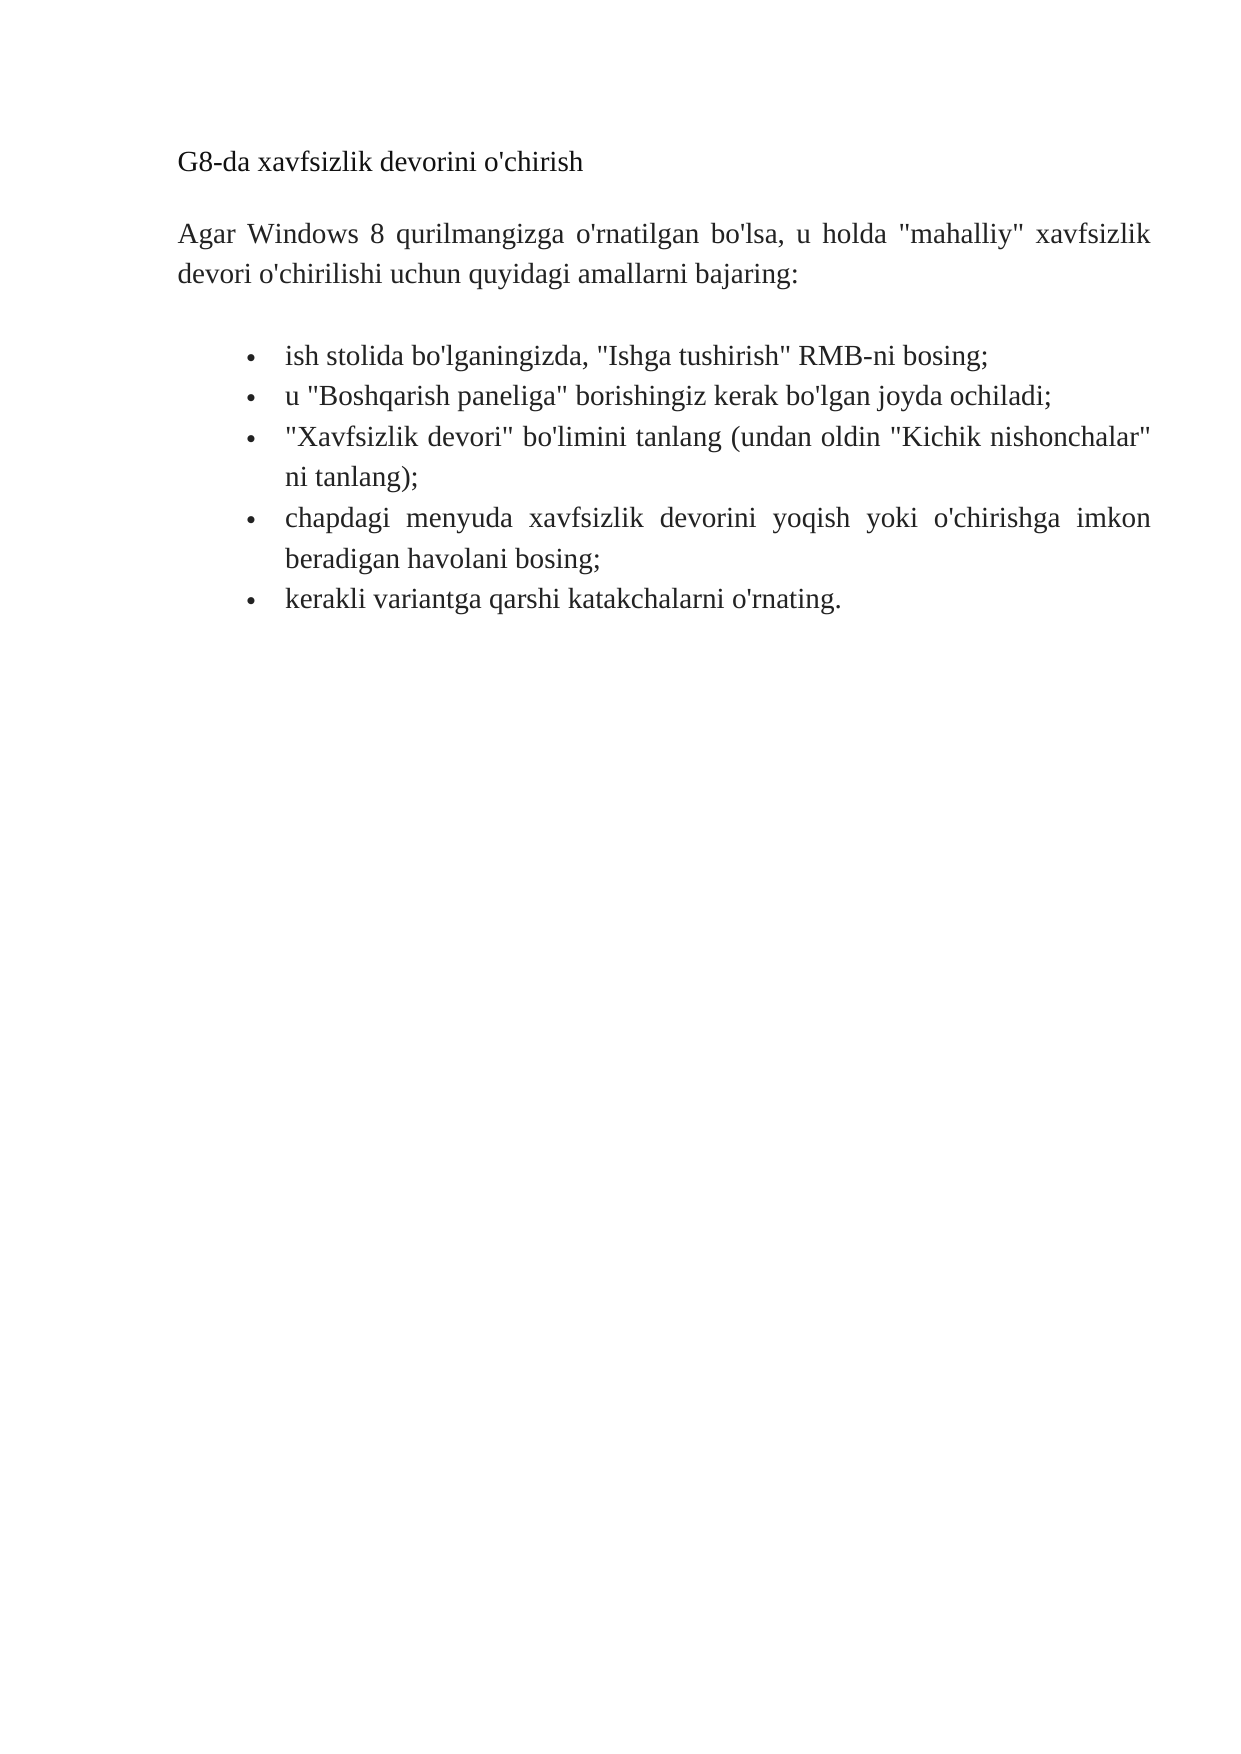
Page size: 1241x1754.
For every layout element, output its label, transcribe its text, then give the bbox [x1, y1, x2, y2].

list kerakli variantga qarshi katakchalarni o'rnating. [247, 574, 1152, 615]
list ish stolida bo'lganingizda, "Ishga tushirish" RMB-ni bosing; [247, 331, 1152, 371]
text Agar Windows 8 qurilmangizga o'rnatilgan bo'lsa, u holda "mahalliy" xavfsizlik devori o'chirilishi uchun quyidagi amallarni bajaring: [177, 209, 1152, 290]
text G8-da xavfsizlik devorini o'chirish [177, 118, 1152, 177]
list chapdagi menyuda xavfsizlik devorini yoqish yoki o'chirishga imkon beradigan havolani bosing; [247, 493, 1152, 574]
list "Xavfsizlik devori" bo'limini tanlang (undan oldin "Kichik nishonchalar" ni tanlang); [247, 412, 1152, 493]
list u "Boshqarish paneliga" borishingiz kerak bo'lgan joyda ochiladi; [247, 371, 1152, 412]
